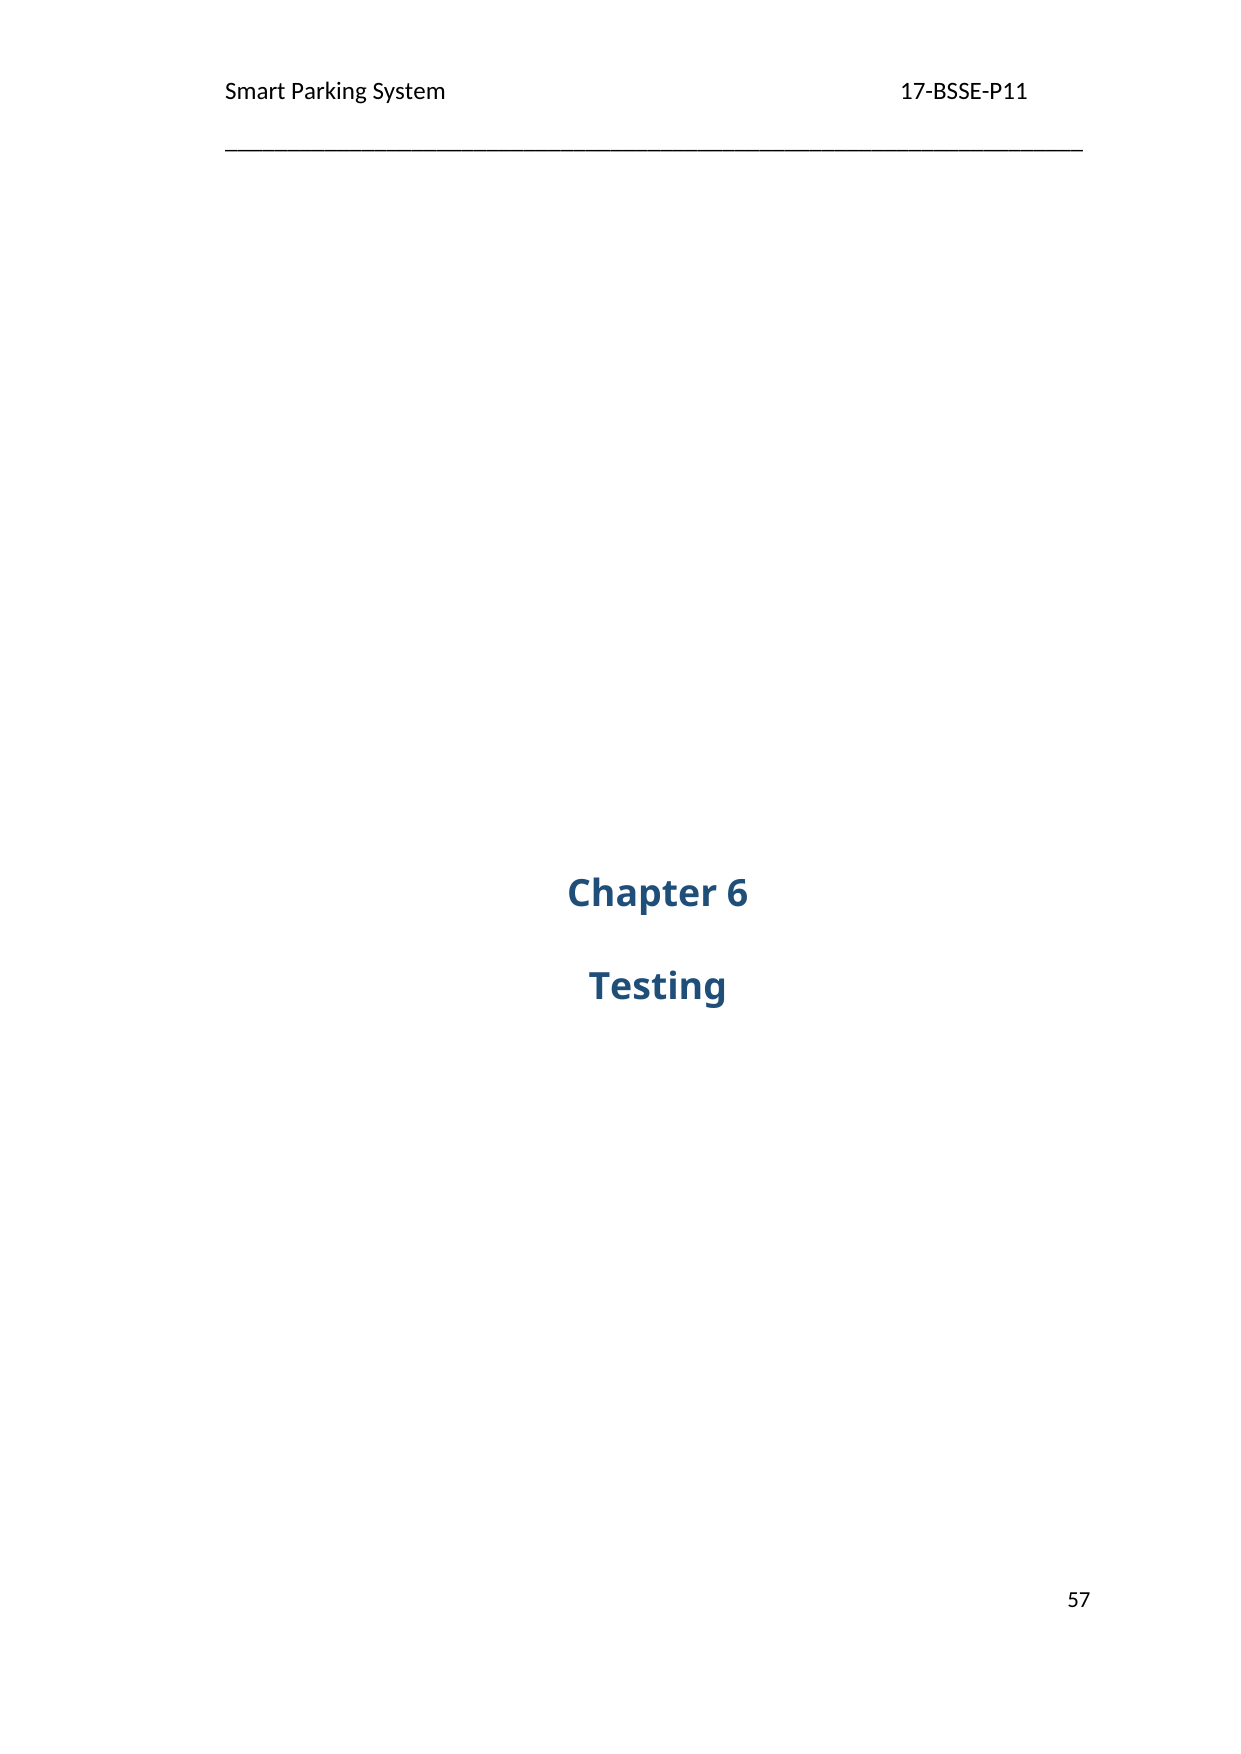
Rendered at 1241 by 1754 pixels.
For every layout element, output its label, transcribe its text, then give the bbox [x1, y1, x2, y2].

subtitle Chapter 6 [225, 866, 1090, 917]
subtitle Testing [225, 959, 1090, 1010]
